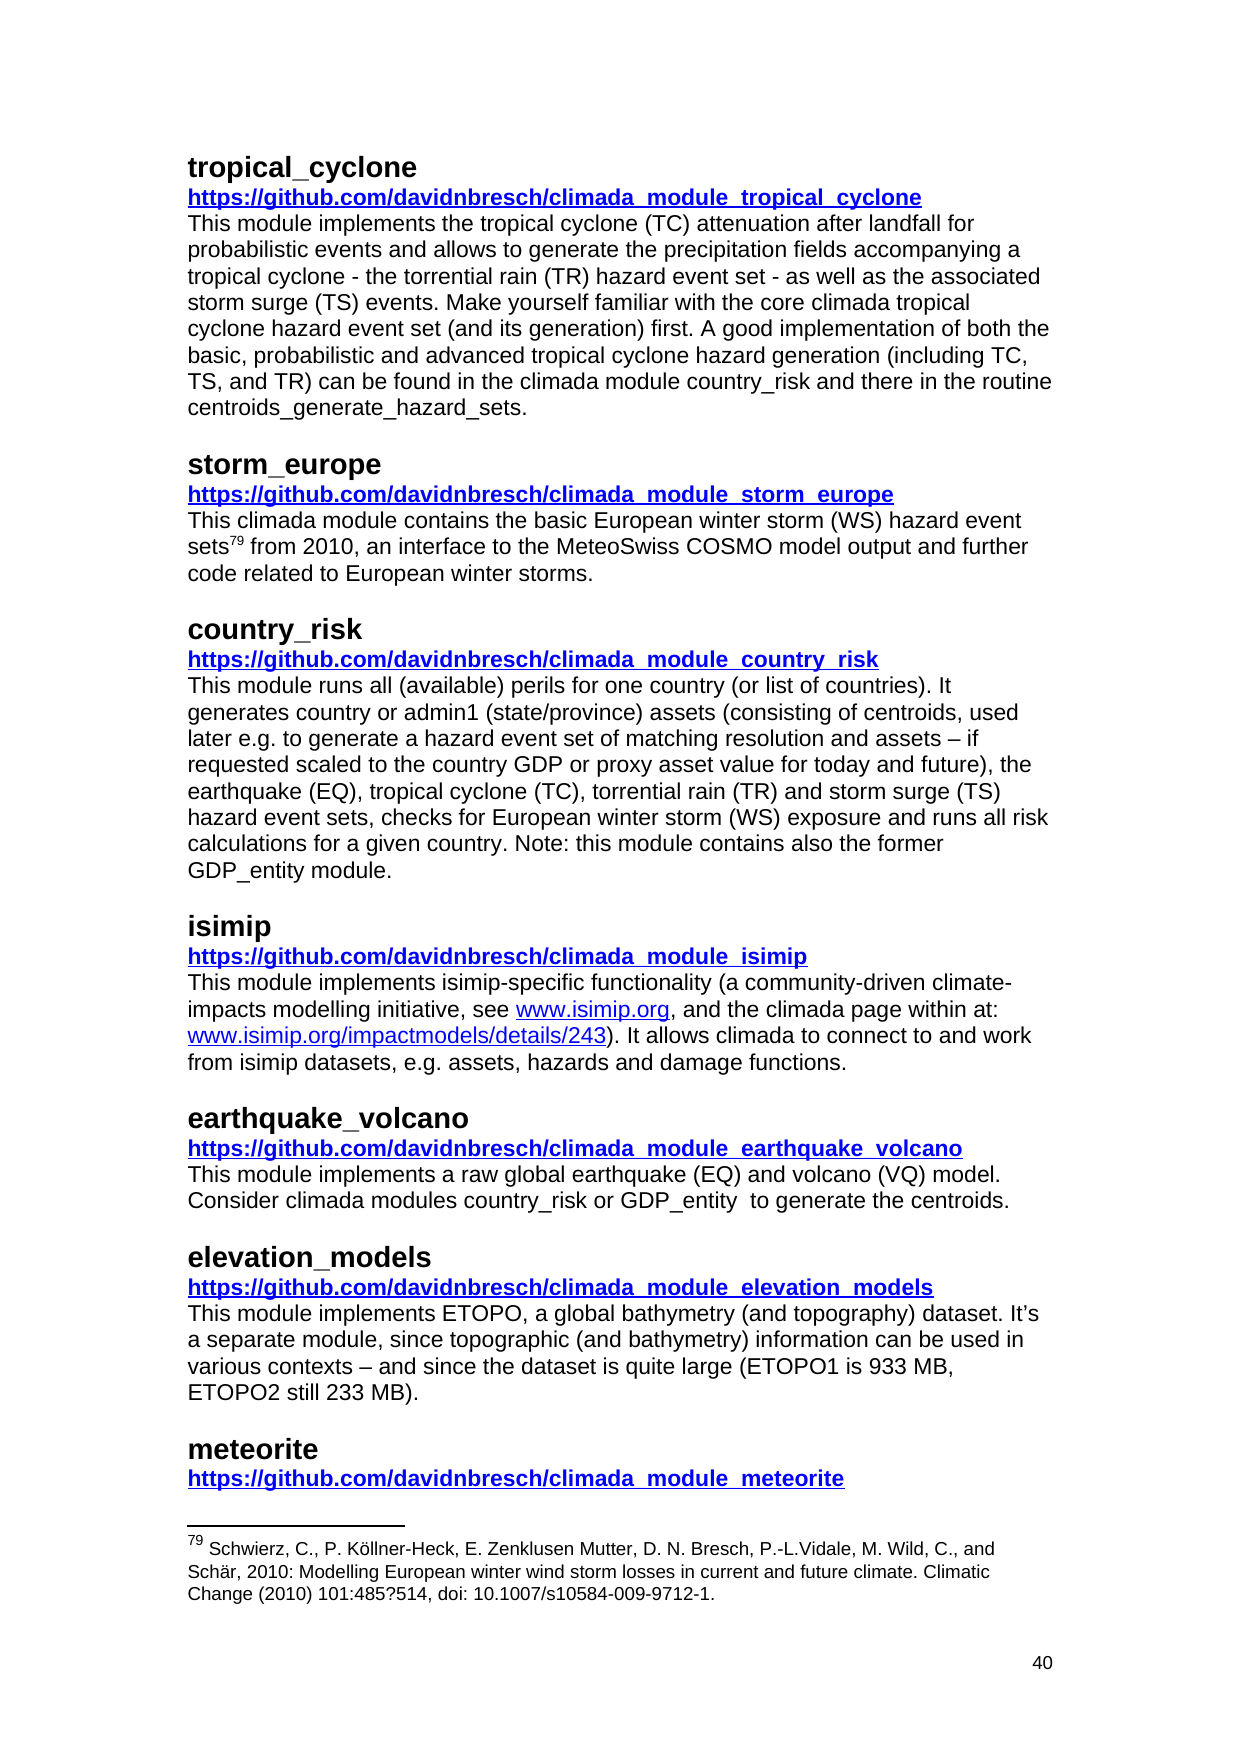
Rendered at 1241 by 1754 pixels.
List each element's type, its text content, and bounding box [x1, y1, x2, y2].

text This module implements the tropical cyclone (TC) attenuation after landfall for probabilistic events and allows to generate the precipitation fields accompanying a tropical cyclone - the torrential rain (TR) hazard event set - as well as the associated storm surge (TS) events. Make yourself familiar with the core climada tropical cyclone hazard event set (and its generation) first. A good implementation of both the basic, probabilistic and advanced tropical cyclone hazard generation (including TC, TS, and TR) can be found in the climada module country_risk and there in the routine centroids_generate_hazard_sets. [187, 210, 1053, 421]
list tropical_cyclone [187, 150, 1053, 183]
list https://github.com/davidnbresch/climada_module_storm_europe [187, 481, 1053, 507]
list isimip [187, 909, 1053, 943]
text This module implements isimip-specific functionality (a community-driven climate-impacts modelling initiative, see www.isimip.org, and the climada page within at: www.isimip.org/impactmodels/details/243). It allows climada to connect to and work from isimip datasets, e.g. assets, hazards and damage functions. [187, 969, 1053, 1075]
list elevation_models [187, 1240, 1053, 1274]
list https://github.com/davidnbresch/climada_module_earthquake_volcano [187, 1135, 1053, 1161]
text This climada module contains the basic European winter storm (WS) hazard event sets from 2010, an interface to the MeteoSwiss COSMO model output and further code related to European winter storms. [187, 507, 1053, 586]
list meteorite [187, 1432, 1053, 1465]
list https://github.com/davidnbresch/climada_module_isimip [187, 943, 1053, 969]
text This module implements ETOPO, a global bathymetry (and topography) dataset. It’s a separate module, since topographic (and bathymetry) information can be used in various contexts – and since the dataset is quite large (ETOPO1 is 933 MB, ETOPO2 still 233 MB). [187, 1300, 1053, 1405]
text This module runs all (available) perils for one country (or list of countries). It generates country or admin1 (state/province) assets (consisting of centroids, used later e.g. to generate a hazard event set of matching resolution and assets – if requested scaled to the country GDP or proxy asset value for today and future), the earthquake (EQ), tropical cyclone (TC), torrential rain (TR) and storm surge (TS) hazard event sets, checks for European winter storm (WS) exposure and runs all risk calculations for a given country. Note: this module contains also the former GDP_entity module. [187, 672, 1053, 883]
list earthquake_volcano [187, 1101, 1053, 1135]
list https://github.com/davidnbresch/climada_module_tropical_cyclone [187, 183, 1053, 210]
list https://github.com/davidnbresch/climada_module_country_risk [187, 646, 1053, 672]
list country_risk [187, 612, 1053, 646]
text This module implements a raw global earthquake (EQ) and volcano (VQ) model. Consider climada modules country_risk or GDP_entity to generate the centroids. [187, 1161, 1053, 1214]
list https://github.com/davidnbresch/climada_module_elevation_models [187, 1274, 1053, 1300]
list storm_europe [187, 447, 1053, 481]
list https://github.com/davidnbresch/climada_module_meteorite [187, 1465, 1053, 1492]
